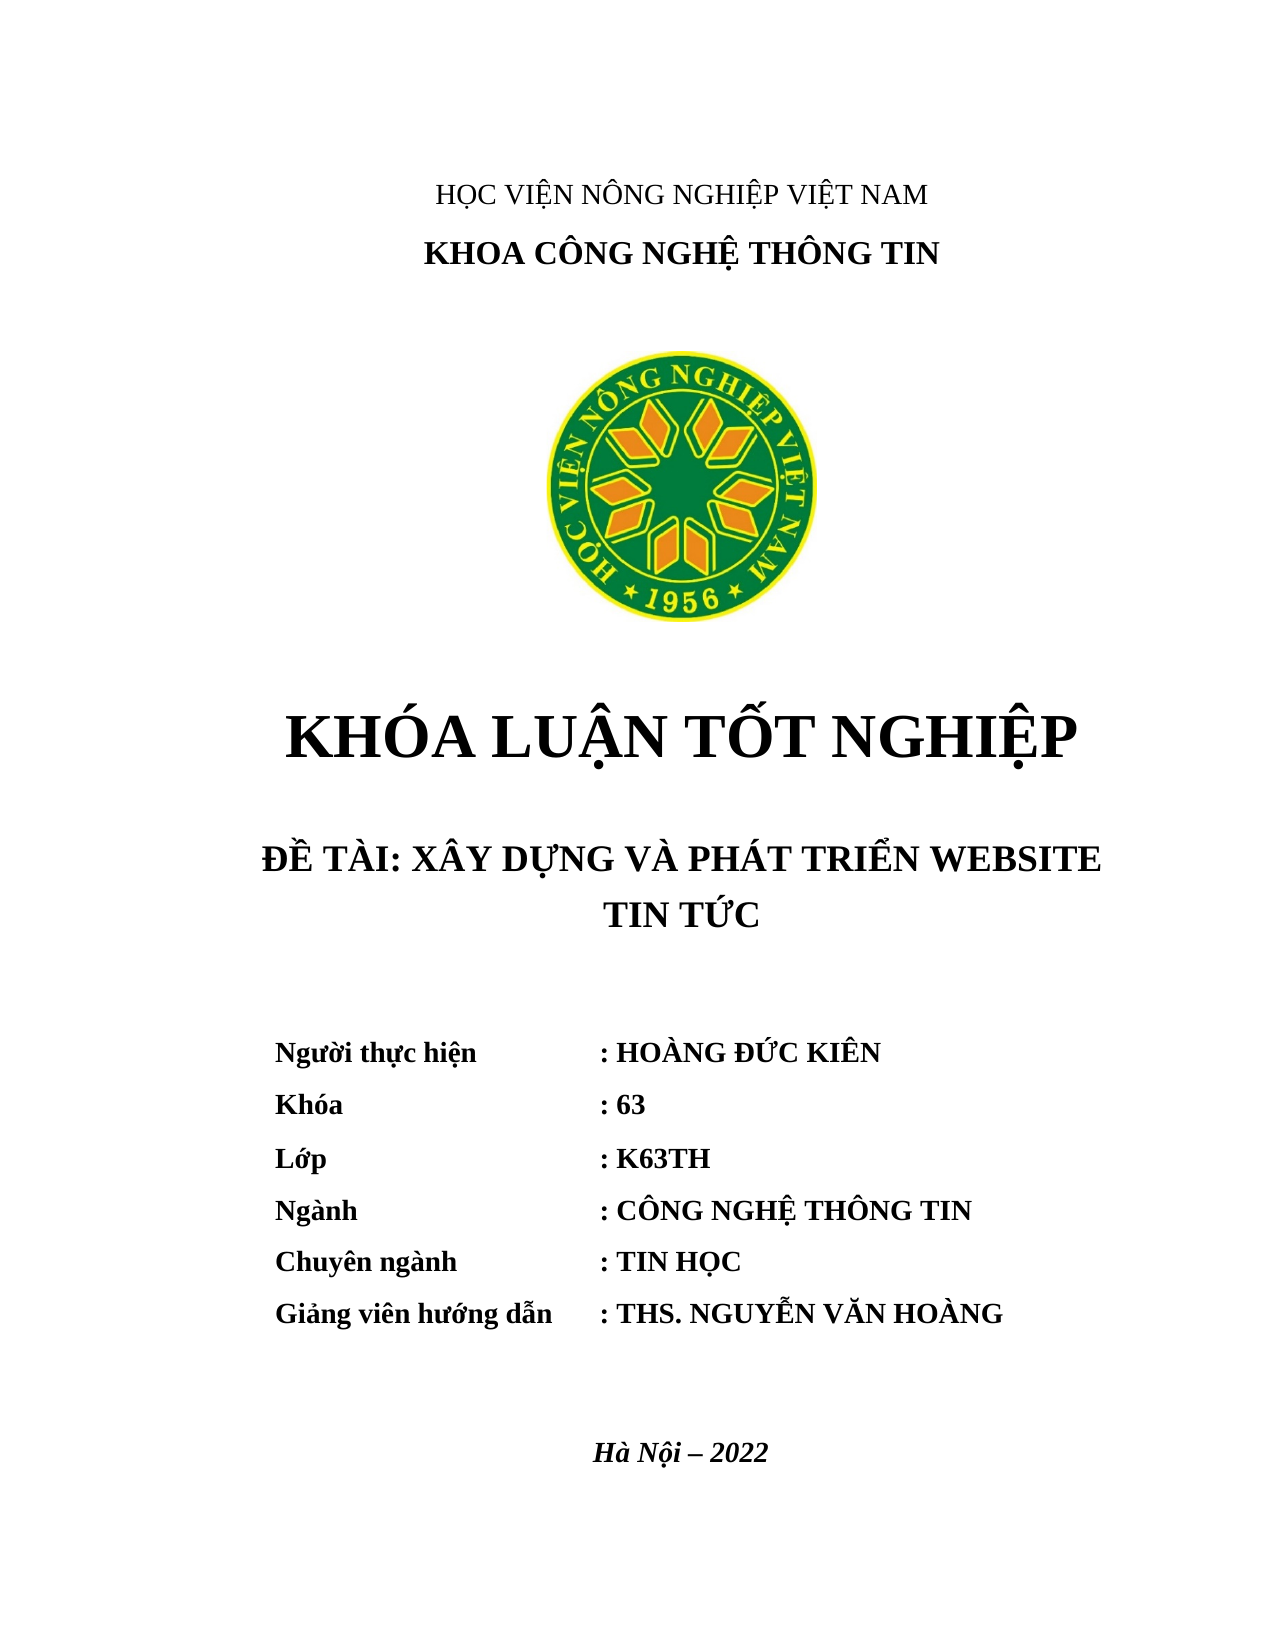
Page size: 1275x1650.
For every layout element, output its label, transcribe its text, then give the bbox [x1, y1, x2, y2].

text KHÓA LUẬN TỐT NGHIỆP [207, 699, 1157, 771]
table_cell : THS. NGUYỄN VĂN HOÀNG [588, 1296, 1100, 1348]
text ĐỀ TÀI: XÂY DỰNG VÀ PHÁT TRIỂN WEBSITE [207, 836, 1157, 879]
text HỌC VIỆN NÔNG NGHIỆP VIỆT NAM [207, 177, 1157, 211]
text Hà Nội – 2022 [207, 1435, 1157, 1469]
table_cell Ngành [264, 1193, 588, 1244]
table_cell : TIN HỌC [588, 1245, 1100, 1296]
text TIN TỨC [207, 892, 1157, 935]
picture [546, 351, 817, 622]
table_cell : 63 : K63TH [588, 1087, 1100, 1193]
table_cell Chuyên ngành [264, 1245, 588, 1296]
table_header Người thực hiện [264, 1035, 588, 1087]
table_cell Giảng viên hướng dẫn [264, 1296, 588, 1348]
table_header : HOÀNG ĐỨC KIÊN [588, 1035, 1100, 1087]
text KHOA CÔNG NGHỆ THÔNG TIN [207, 233, 1157, 272]
table_cell : CÔNG NGHỆ THÔNG TIN [588, 1193, 1100, 1244]
table_cell Khóa Lớp [264, 1087, 588, 1193]
